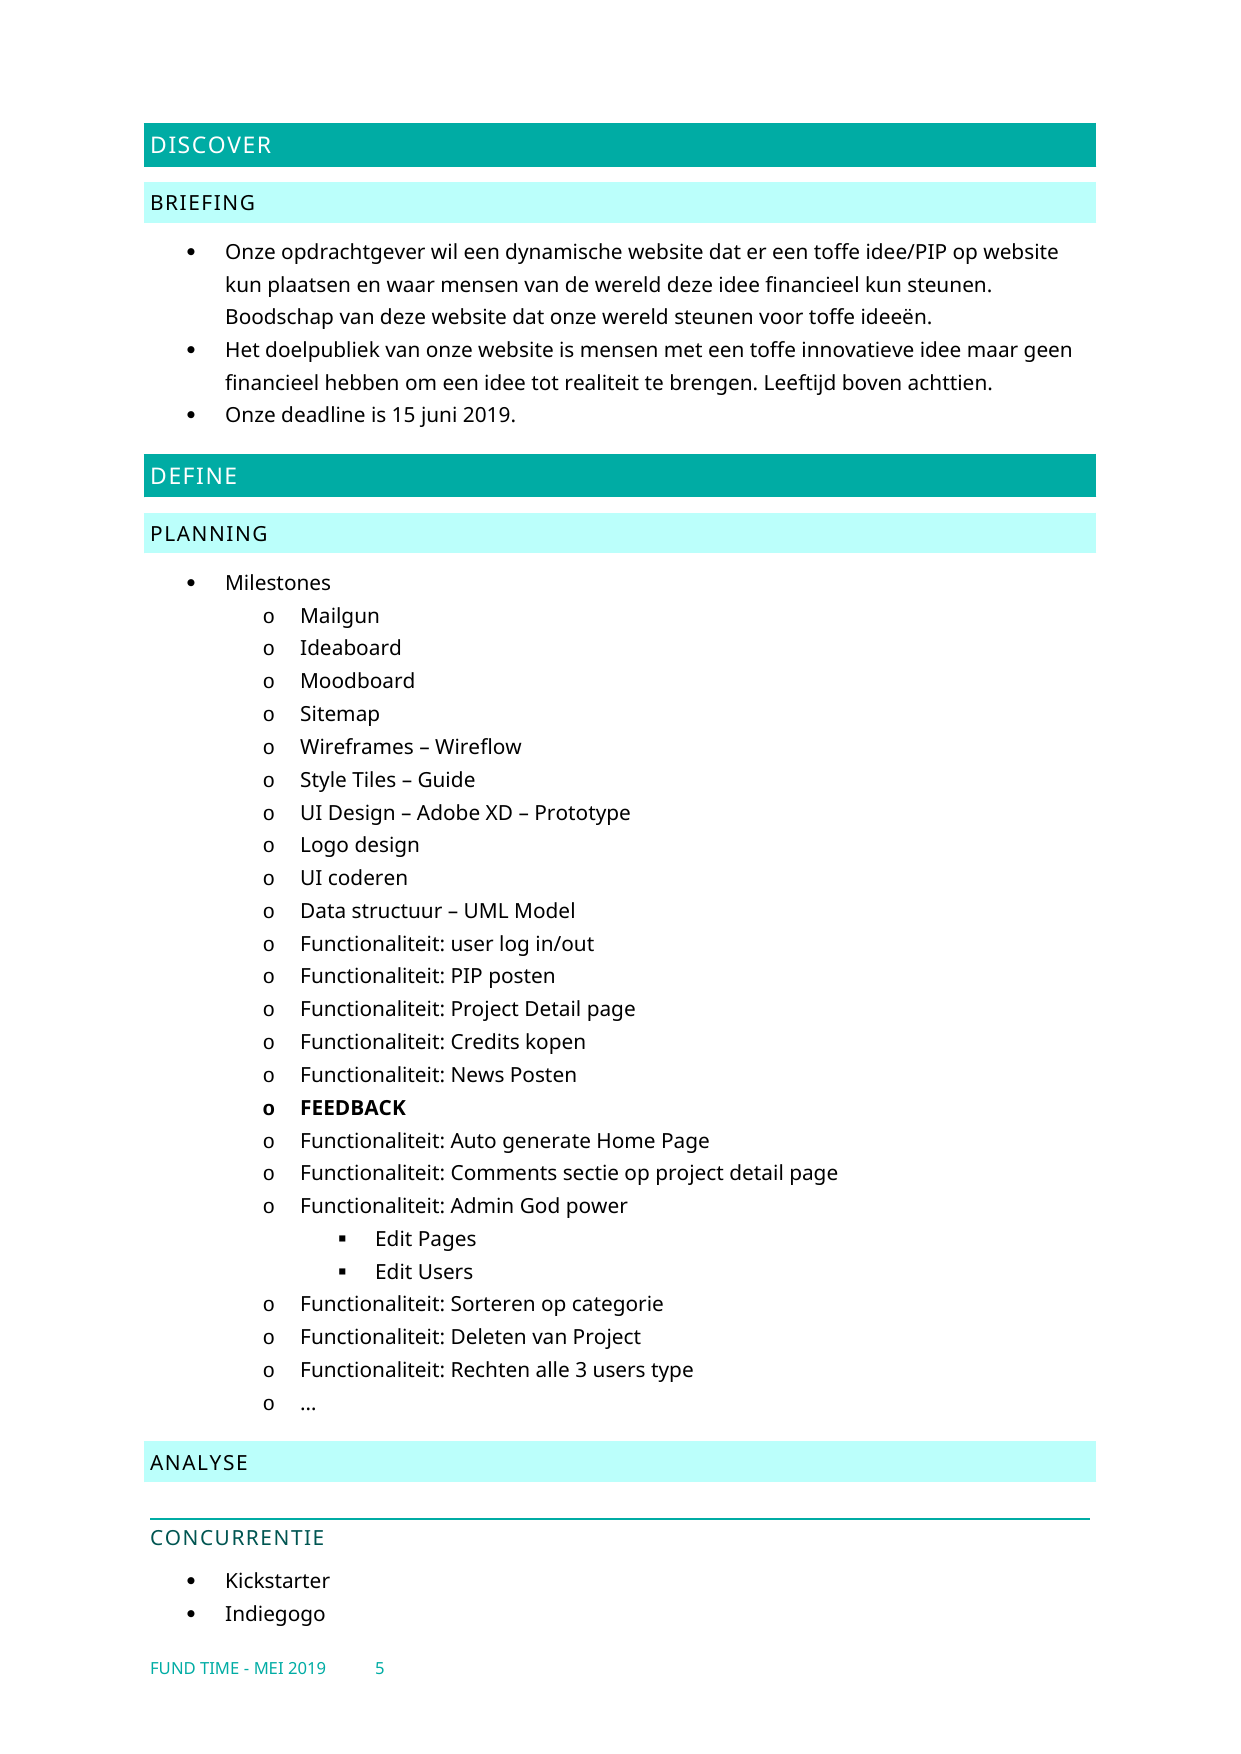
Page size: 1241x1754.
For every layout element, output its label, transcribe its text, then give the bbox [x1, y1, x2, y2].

list Functionaliteit: PIP posten [262, 962, 1090, 990]
list FEEDBACK [262, 1093, 1090, 1121]
list Milestones [187, 568, 1090, 597]
list Sitemap [262, 699, 1090, 728]
list Functionaliteit: Sorteren op categorie [262, 1289, 1090, 1318]
list Data structuur – UML Model [262, 896, 1090, 924]
subtitle concurrentie [150, 1520, 1090, 1552]
list Kickstarter [187, 1567, 1090, 1595]
list Onze opdrachtgever wil een dynamische website dat er een toffe idee/PIP op website kun plaatsen en waar mensen van de wereld deze idee financieel kun steunen. Boodschap van deze website dat onze wereld steunen voor toffe ideeën. [187, 237, 1090, 331]
list Het doelpubliek van onze website is mensen met een toffe innovatieve idee maar geen financieel hebben om een idee tot realiteit te brengen. Leeftijd boven achttien. [187, 335, 1090, 396]
subtitle Briefing [150, 188, 1090, 216]
list Mailgun [262, 601, 1090, 629]
list Wireframes – Wireflow [262, 732, 1090, 761]
list UI Design – Adobe XD – Prototype [262, 798, 1090, 826]
list Functionaliteit: Auto generate Home Page [262, 1126, 1090, 1154]
subtitle Planning [150, 519, 1090, 547]
list Functionaliteit: Rechten alle 3 users type [262, 1355, 1090, 1383]
list Functionaliteit: News Posten [262, 1060, 1090, 1089]
subtitle Discover [150, 129, 1090, 160]
list Edit Users [337, 1257, 1090, 1285]
list Functionaliteit: Comments sectie op project detail page [262, 1158, 1090, 1187]
list Moodboard [262, 666, 1090, 695]
list Onze deadline is 15 juni 2019. [187, 400, 1090, 429]
list Functionaliteit: Deleten van Project [262, 1322, 1090, 1351]
list Functionaliteit: Credits kopen [262, 1027, 1090, 1056]
list … [262, 1388, 1090, 1416]
list Functionaliteit: Project Detail page [262, 994, 1090, 1023]
list Ideaboard [262, 633, 1090, 662]
list Indiegogo [187, 1599, 1090, 1628]
list Functionaliteit: user log in/out [262, 929, 1090, 957]
list Edit Pages [337, 1224, 1090, 1253]
subtitle Analyse [150, 1448, 1090, 1476]
list UI coderen [262, 863, 1090, 892]
list Style Tiles – Guide [262, 765, 1090, 793]
subtitle Define [150, 460, 1090, 491]
list Functionaliteit: Admin God power [262, 1191, 1090, 1220]
list Logo design [262, 830, 1090, 859]
